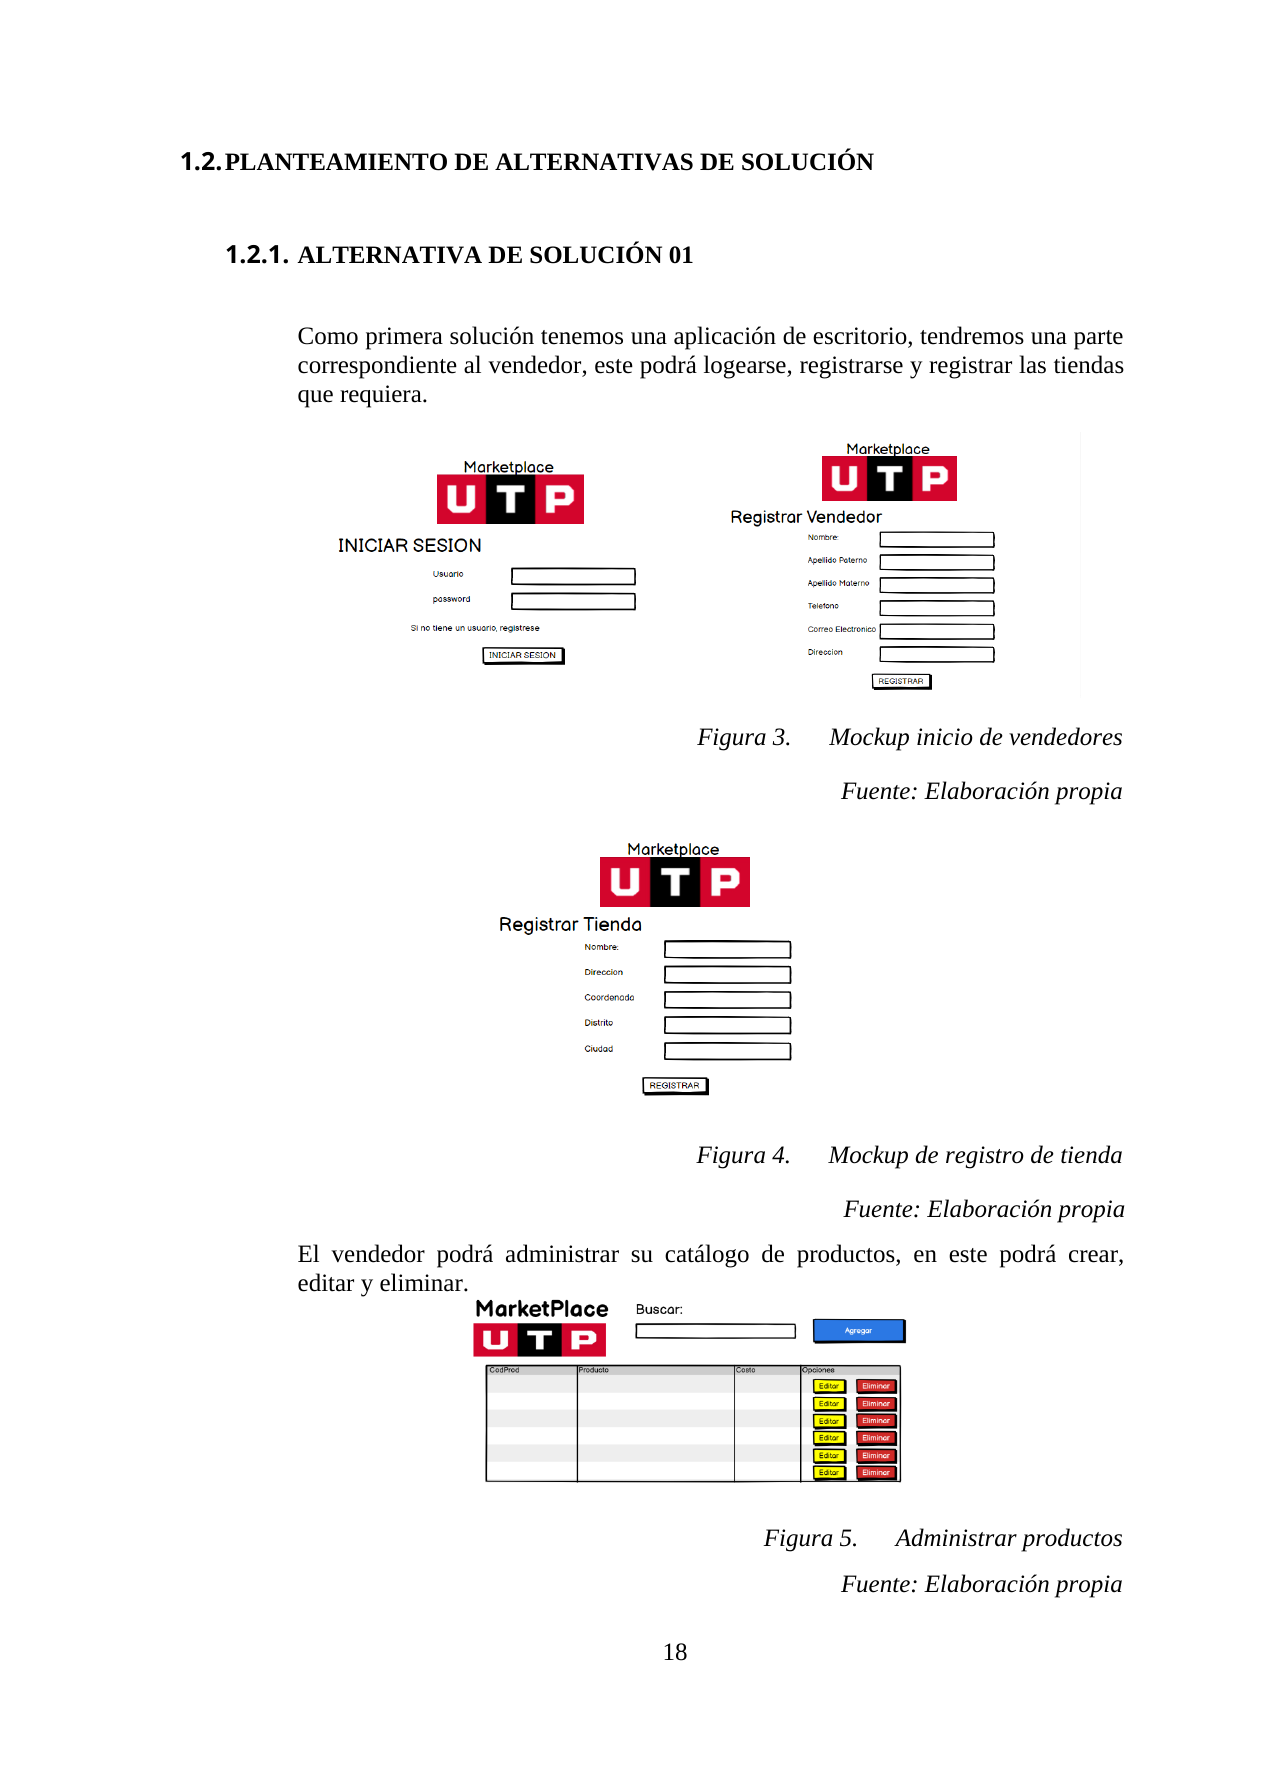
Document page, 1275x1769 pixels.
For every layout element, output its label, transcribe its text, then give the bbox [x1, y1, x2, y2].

text Mockup de registro de tienda [262, 1140, 1125, 1169]
picture [472, 1297, 951, 1499]
subtitle ALTERNATIVA DE SOLUCIÓN 01 [225, 236, 1125, 270]
text Fuente: Elaboración propia [225, 1194, 1125, 1223]
text Mockup inicio de vendedores [262, 722, 1125, 751]
picture [307, 432, 1081, 698]
text Fuente: Elaboración propia [298, 1569, 1125, 1598]
text Fuente: Elaboración propia [225, 776, 1125, 805]
subtitle PLANTEAMIENTO DE ALTERNATIVAS DE SOLUCIÓN [179, 143, 1125, 177]
text El vendedor podrá administrar su catálogo de productos, en este podrá crear, editar y eliminar. [297, 1239, 1125, 1297]
text Como primera solución tenemos una aplicación de escritorio, tendremos una parte correspondiente al vendedor, este podrá logearse, registrarse y registrar las tiendas que requiera. [297, 321, 1125, 407]
text Administrar productos [262, 1523, 1125, 1552]
picture [467, 830, 883, 1116]
